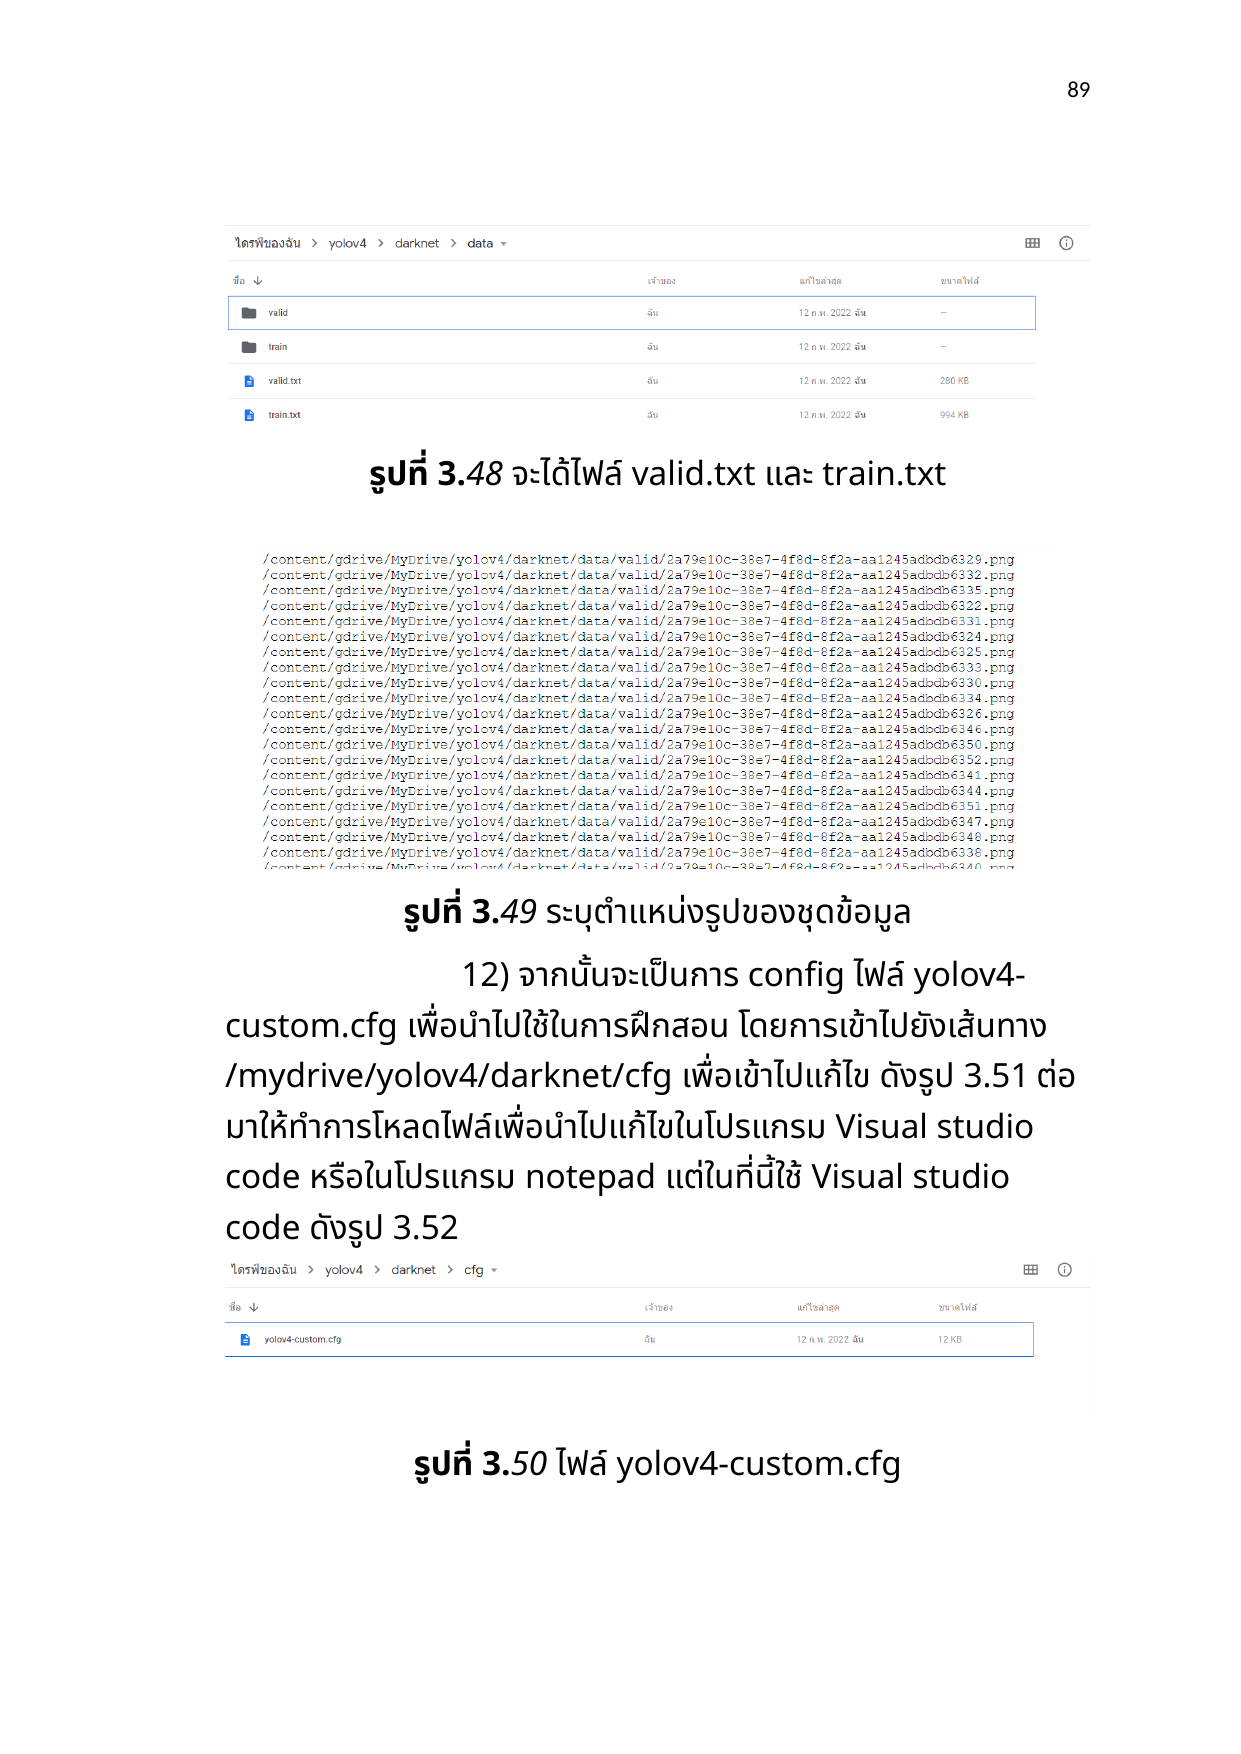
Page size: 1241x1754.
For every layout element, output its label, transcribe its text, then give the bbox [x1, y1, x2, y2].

picture [225, 225, 1091, 431]
text รูปที่ 3.49 ระบุตำแหน่งรูปของชุดข้อมูล [225, 888, 1090, 938]
picture [255, 546, 1060, 869]
text รูปที่ 3.48 จะได้ไฟล์ valid.txt และ train.txt [225, 449, 1090, 500]
text 12) จากนั้นจะเป็นการ config ไฟล์ yolov4-custom.cfg เพื่อนำไปใช้ในการฝึกสอน โดยการเข้าไปยังเส้นทาง /mydrive/yolov4/darknet/cfg เพื่อเข้าไปแก้ไข ดังรูป 3.51ต่อมาให้ทำการโหลดไฟล์เพื่อนำไปแก้ไขในโปรแกรม Visual studio code หรือในโปรแกรม notepad แต่ในที่นี้ใช้ Visual studio code ดังรูป 3.52 [225, 951, 1090, 1254]
text รูปที่ 3.50 ไฟล์ yolov4-custom.cfg [225, 1440, 1090, 1491]
picture [225, 1254, 1091, 1422]
